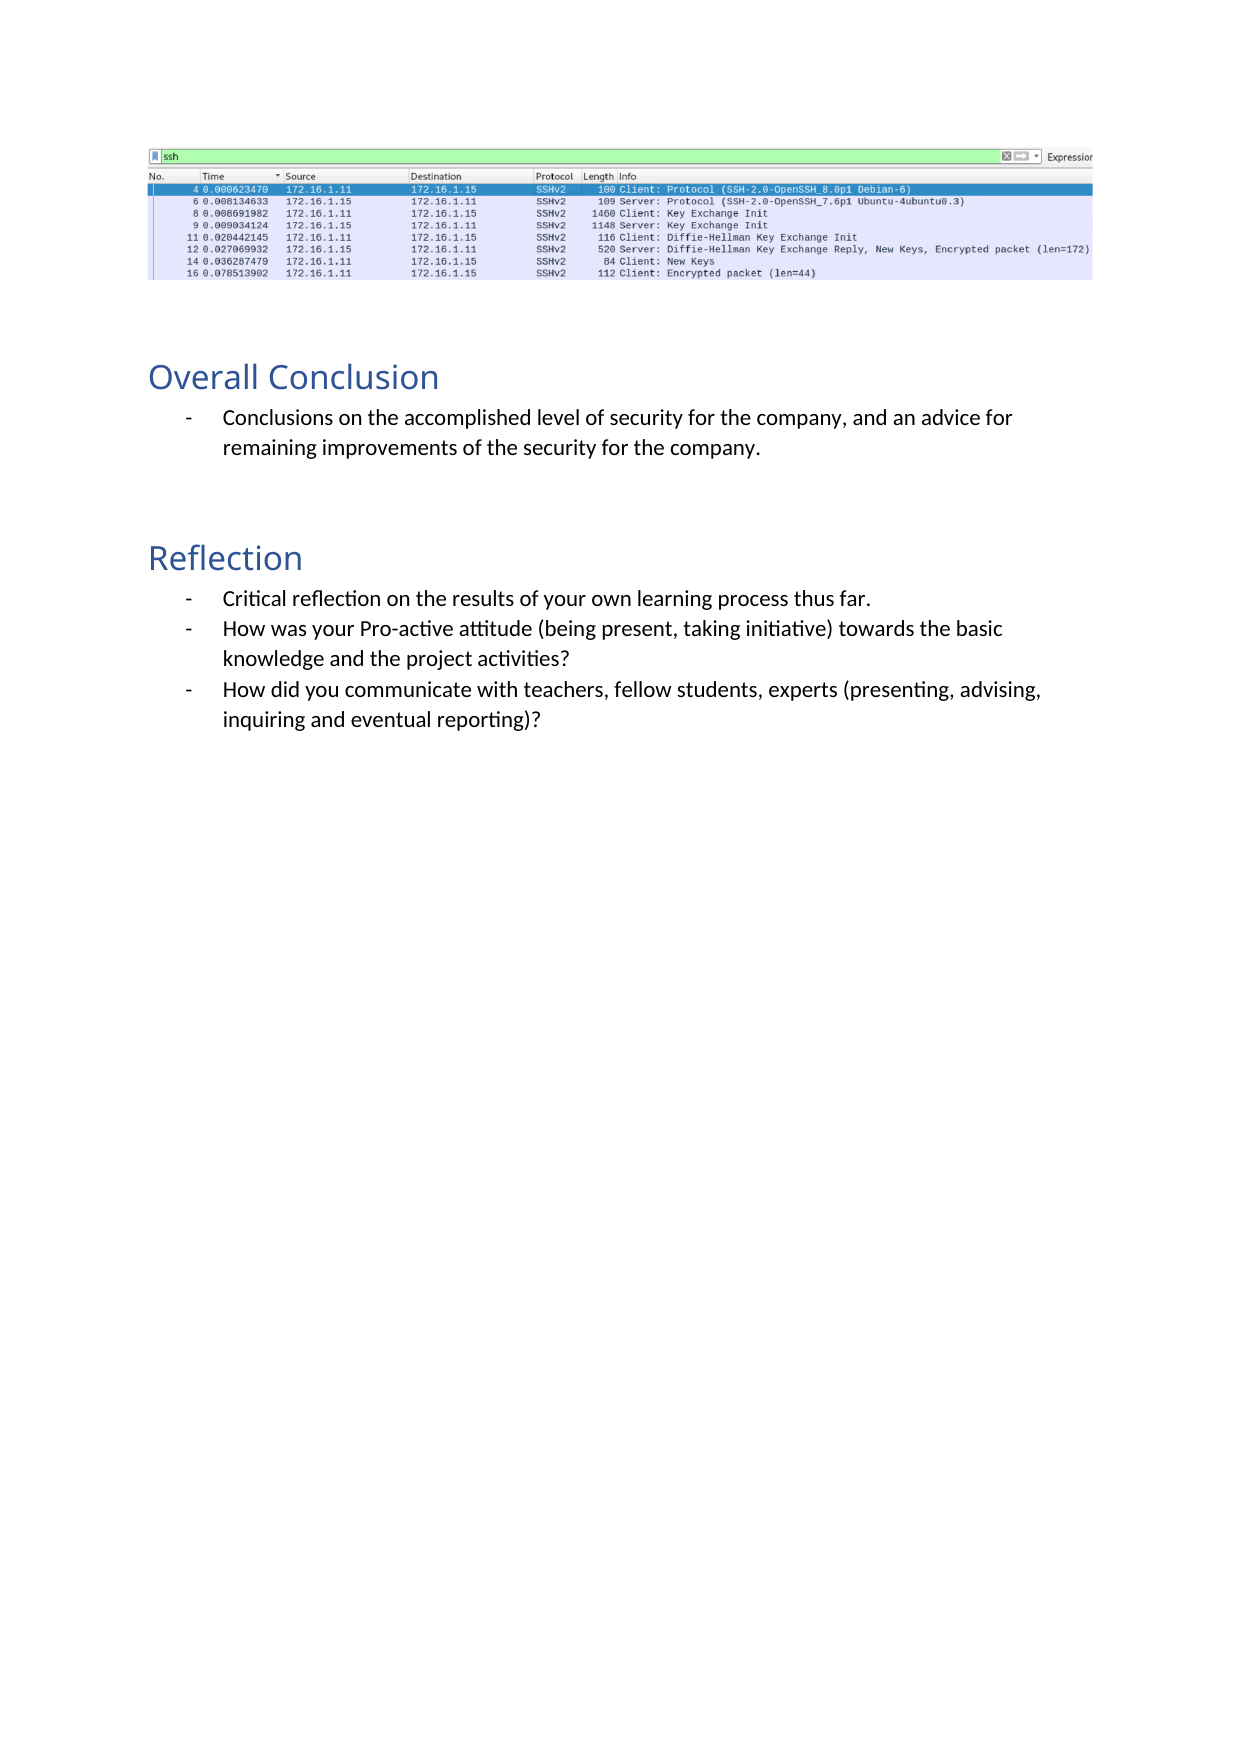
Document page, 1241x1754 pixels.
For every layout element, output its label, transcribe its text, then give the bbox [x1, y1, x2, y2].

subtitle Reflection [148, 535, 1093, 581]
subtitle Overall Conclusion [148, 354, 1093, 399]
picture [147, 147, 1093, 280]
list How did you communicate with teachers, fellow students, experts (presenting, advising, inquiring and eventual reporting)? [185, 675, 1093, 733]
list Conclusions on the accomplished level of security for the company, and an advice for remaining improvements of the security for the company. [185, 403, 1093, 461]
list Critical reflection on the results of your own learning process thus far. [185, 584, 1093, 612]
list How was your Pro-active attitude (being present, taking initiative) towards the basic knowledge and the project activities? [185, 614, 1093, 672]
